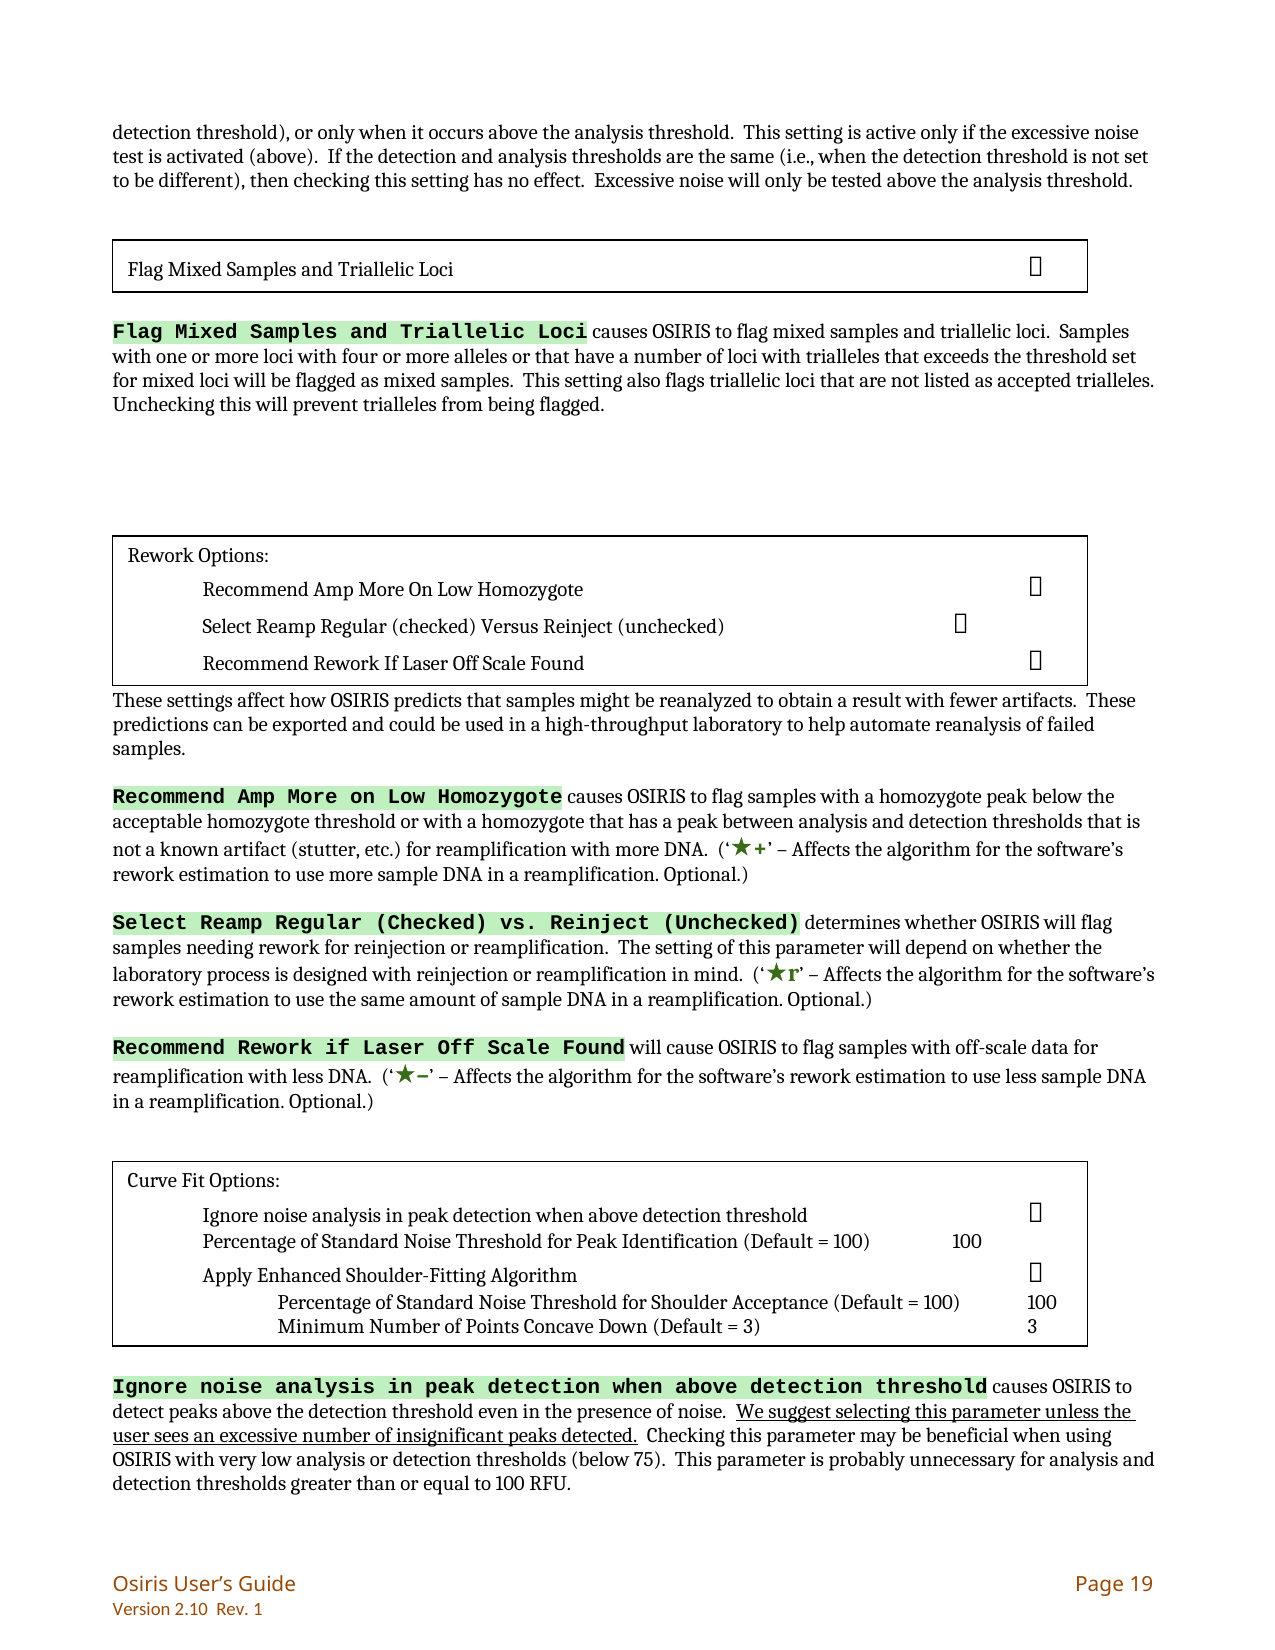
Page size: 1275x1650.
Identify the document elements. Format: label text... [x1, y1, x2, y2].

text Ignore noise analysis in peak detection when above detection threshold causes OSIRIS to detect peaks above the detection threshold even in the presence of noise. We suggest selecting this parameter unless the user sees an excessive number of insignificant peaks detected. Checking this parameter may be beneficial when using OSIRIS with very low analysis or detection thresholds (below 75). This parameter is probably unnecessary for analysis and detection thresholds greater than or equal to 100 RFU. [112, 1374, 1162, 1495]
text Flag Mixed Samples and Triallelic Loci causes OSIRIS to flag mixed samples and triallelic loci. Samples with one or more loci with four or more alleles or that have a number of loci with trialleles that exceeds the threshold set for mixed loci will be flagged as mixed samples. This setting also flags triallelic loci that are not listed as accepted trialleles. Unchecking this will prevent trialleles from being flagged. [112, 319, 1162, 416]
text Select Reamp Regular (Checked) vs. Reinject (Unchecked) determines whether OSIRIS will flag samples needing rework for reinjection or reamplification. The setting of this parameter will depend on whether the laboratory process is designed with reinjection or reamplification in mind. (‘r’ – Affects the algorithm for the software’s rework estimation to use the same amount of sample DNA in a reamplification. Optional.) [112, 910, 1162, 1012]
text Recommend Rework if Laser Off Scale Found will cause OSIRIS to flag samples with off-scale data for reamplification with less DNA. (‘–’ – Affects the algorithm for the software’s rework estimation to use less sample DNA in a reamplification. Optional.) [112, 1036, 1162, 1114]
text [112, 120, 1162, 192]
text Recommend Amp More on Low Homozygote causes OSIRIS to flag samples with a homozygote peak below the acceptable homozygote threshold or with a homozygote that has a peak between analysis and detection thresholds that is not a known artifact (stutter, etc.) for reamplification with more DNA. (‘+’ – Affects the algorithm for the software’s rework estimation to use more sample DNA in a reamplification. Optional.) [112, 785, 1162, 886]
text These settings affect how OSIRIS predicts that samples might be reanalyzed to obtain a result with fewer artifacts. These predictions can be exported and could be used in a high-throughput laboratory to help automate reanalysis of failed samples. [112, 689, 1162, 761]
